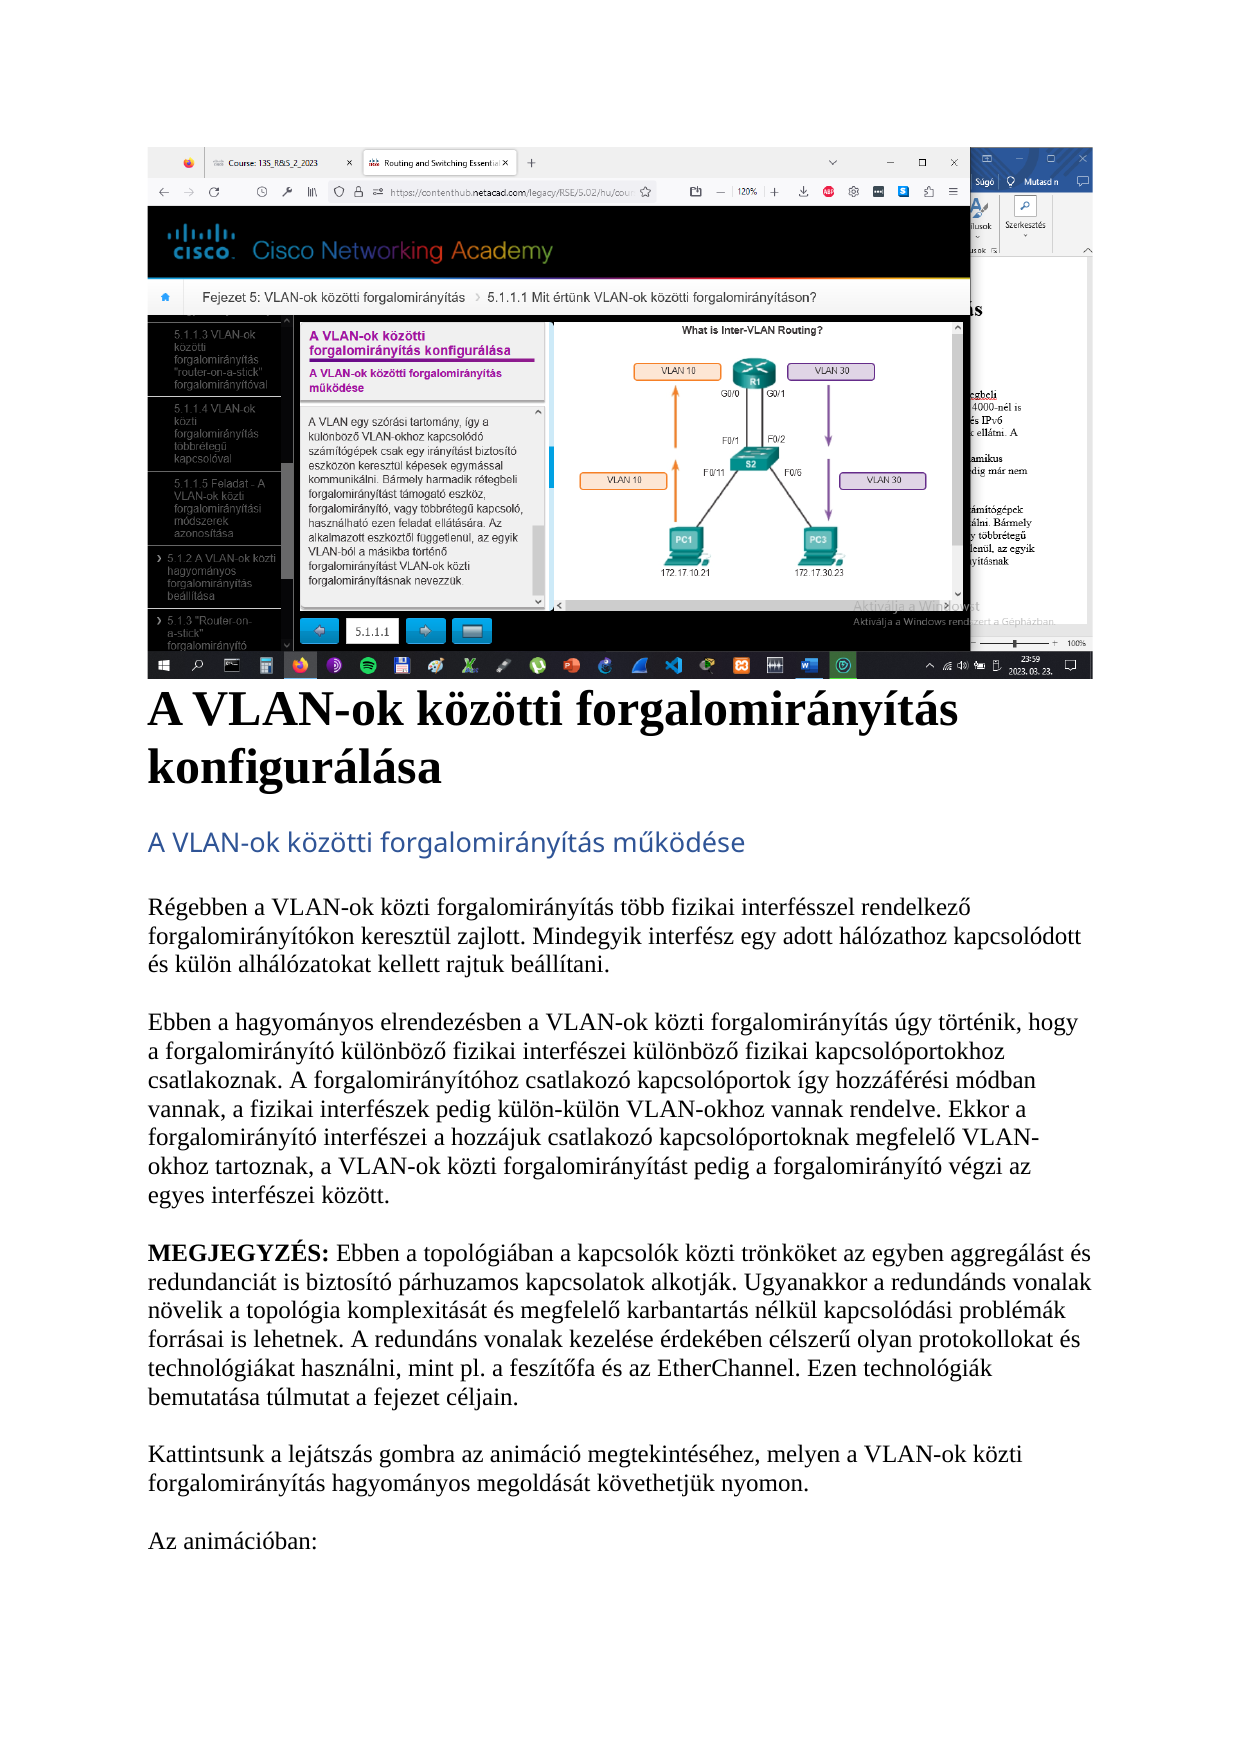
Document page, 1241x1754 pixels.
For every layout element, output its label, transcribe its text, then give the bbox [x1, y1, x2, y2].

text Az animációban: [148, 1526, 1093, 1555]
text MEGJEGYZÉS: Ebben a topológiában a kapcsolók közti trönköket az egyben aggregálást és redundanciát is biztosító párhuzamos kapcsolatok alkotják. Ugyanakkor a redundánds vonalak növelik a topológia komplexitását és megfelelő karbantartás nélkül kapcsolódási problémák forrásai is lehetnek. A redundáns vonalak kezelése érdekében célszerű olyan protokollokat és technológiákat használni, mint pl. a feszítőfa és az EtherChannel. Ezen technológiák bemutatása túlmutat a fejezet céljain. [148, 1238, 1093, 1410]
text Kattintsunk a lejátszás gombra az animáció megtekintéséhez, melyen a VLAN-ok közti forgalomirányítás hagyományos megoldását követhetjük nyomon. [148, 1439, 1093, 1497]
picture [147, 147, 1093, 679]
text Régebben a VLAN-ok közti forgalomirányítás több fizikai interfésszel rendelkező forgalomirányítókon keresztül zajlott. Mindegyik interfész egy adott hálózathoz kapcsolódott és külön alhálózatokat kellett rajtuk beállítani. [148, 892, 1093, 978]
subtitle A VLAN-ok közötti forgalomirányítás működése [148, 823, 1093, 860]
subtitle A VLAN-ok közötti forgalomirányítás konfigurálása [148, 679, 1093, 794]
text Ebben a hagyományos elrendezésben a VLAN-ok közti forgalomirányítás úgy történik, hogy a forgalomirányító különböző fizikai interfészei különböző fizikai kapcsolóportokhoz csatlakoznak. A forgalomirányítóhoz csatlakozó kapcsolóportok így hozzáférési módban vannak, a fizikai interfészek pedig külön-külön VLAN-okhoz vannak rendelve. Ekkor a forgalomirányító interfészei a hozzájuk csatlakozó kapcsolóportoknak megfelelő VLAN-okhoz tartoznak, a VLAN-ok közti forgalomirányítást pedig a forgalomirányító végzi az egyes interfészei között. [148, 1007, 1093, 1209]
